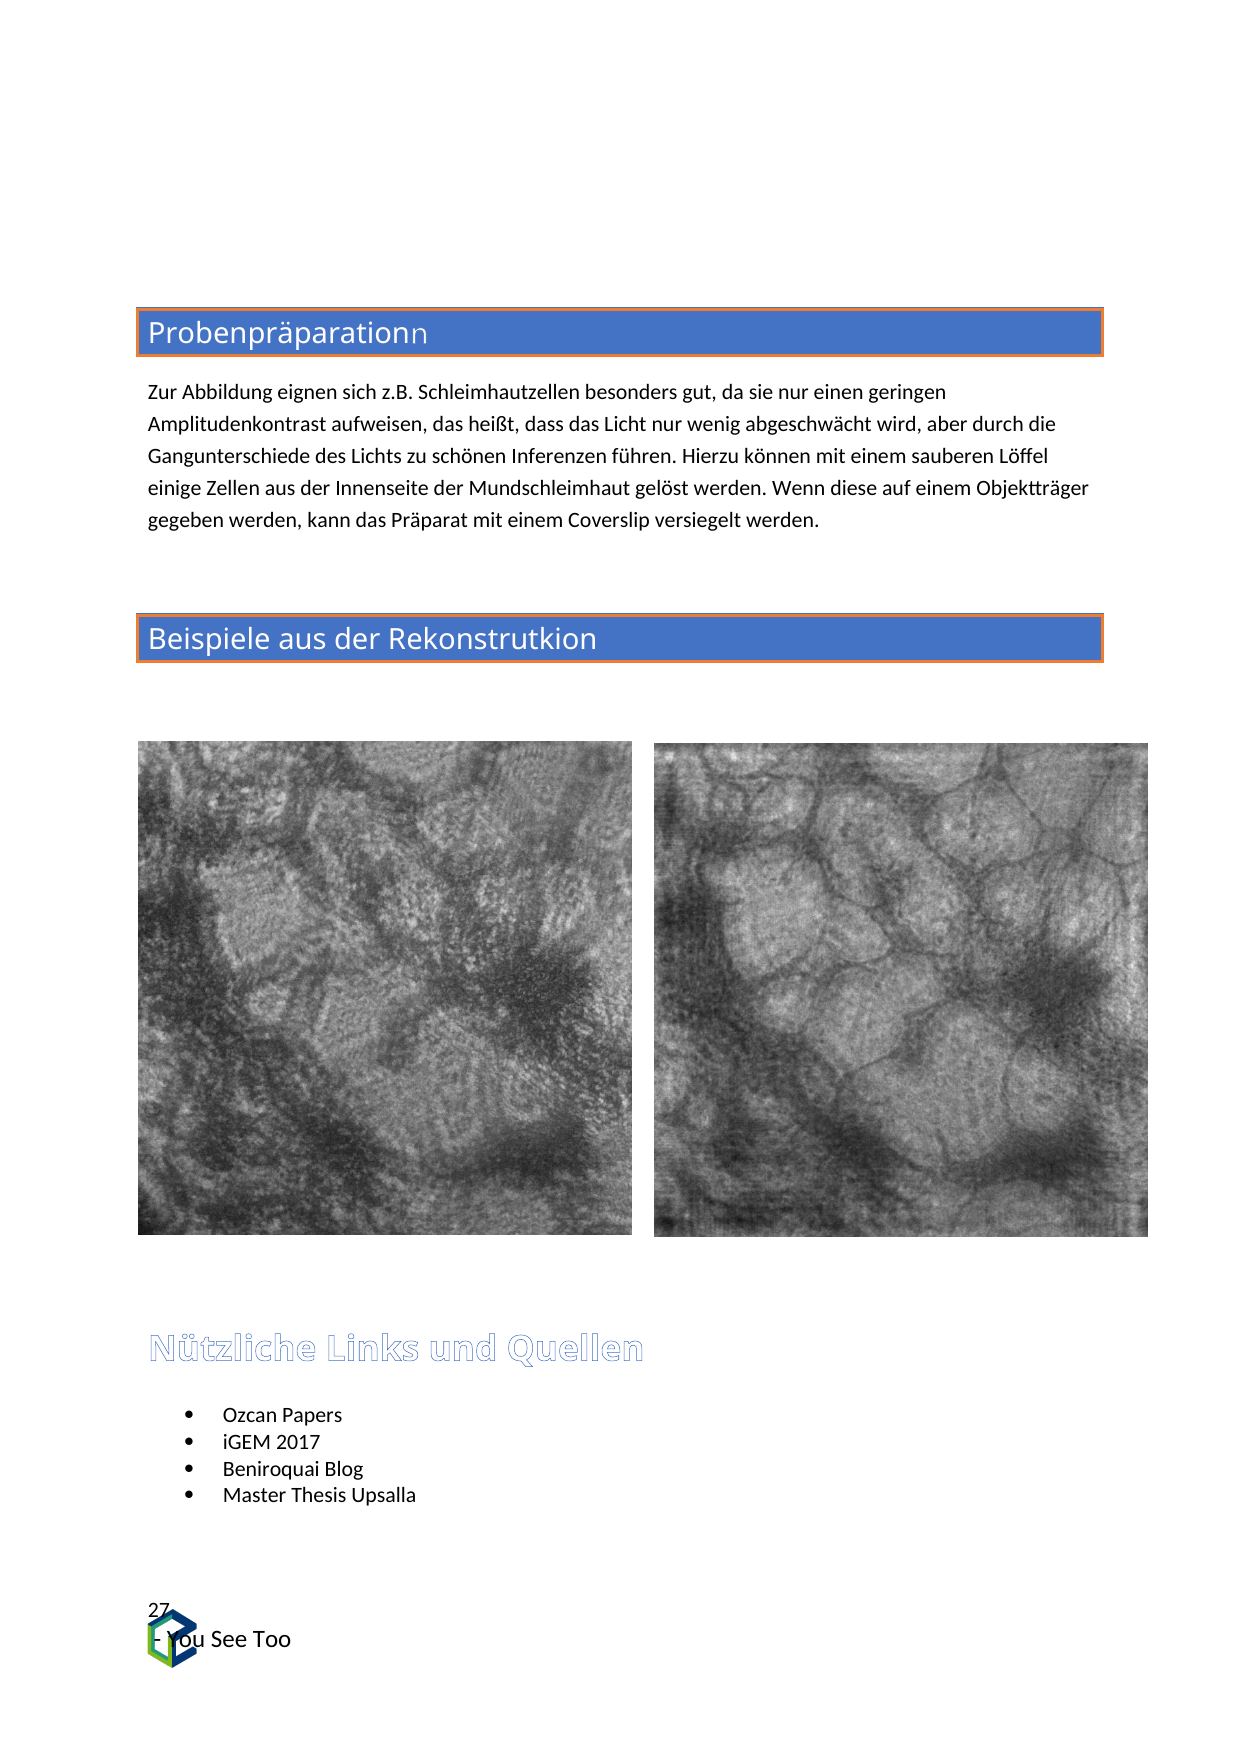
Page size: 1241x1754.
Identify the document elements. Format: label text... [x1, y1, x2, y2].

text Zur Abbildung eignen sich z.B. Schleimhautzellen besonders gut, da sie nur einen geringen Amplitudenkontrast aufweisen, das heißt, dass das Licht nur wenig abgeschwächt wird, aber durch die Gangunterschiede des Lichts zu schönen Inferenzen führen. Hierzu können mit einem sauberen Löffel einige Zellen aus der Innenseite der Mundschleimhaut gelöst werden. Wenn diese auf einem Objektträger gegeben werden, kann das Präparat mit einem Coverslip versiegelt werden. [148, 378, 1093, 533]
subtitle Probenpräparationn [139, 311, 1101, 354]
picture [138, 741, 632, 1235]
text Nützliche Links und Quellen [148, 1323, 1093, 1371]
picture [147, 1609, 197, 1668]
list Ozcan Papers [185, 1401, 1093, 1428]
list Master Thesis Upsalla [185, 1481, 1093, 1508]
list iGEM 2017 [185, 1428, 1093, 1455]
picture [654, 743, 1148, 1237]
subtitle Beispiele aus der Rekonstrutkion [139, 617, 1101, 660]
list Beniroquai Blog [185, 1455, 1093, 1481]
